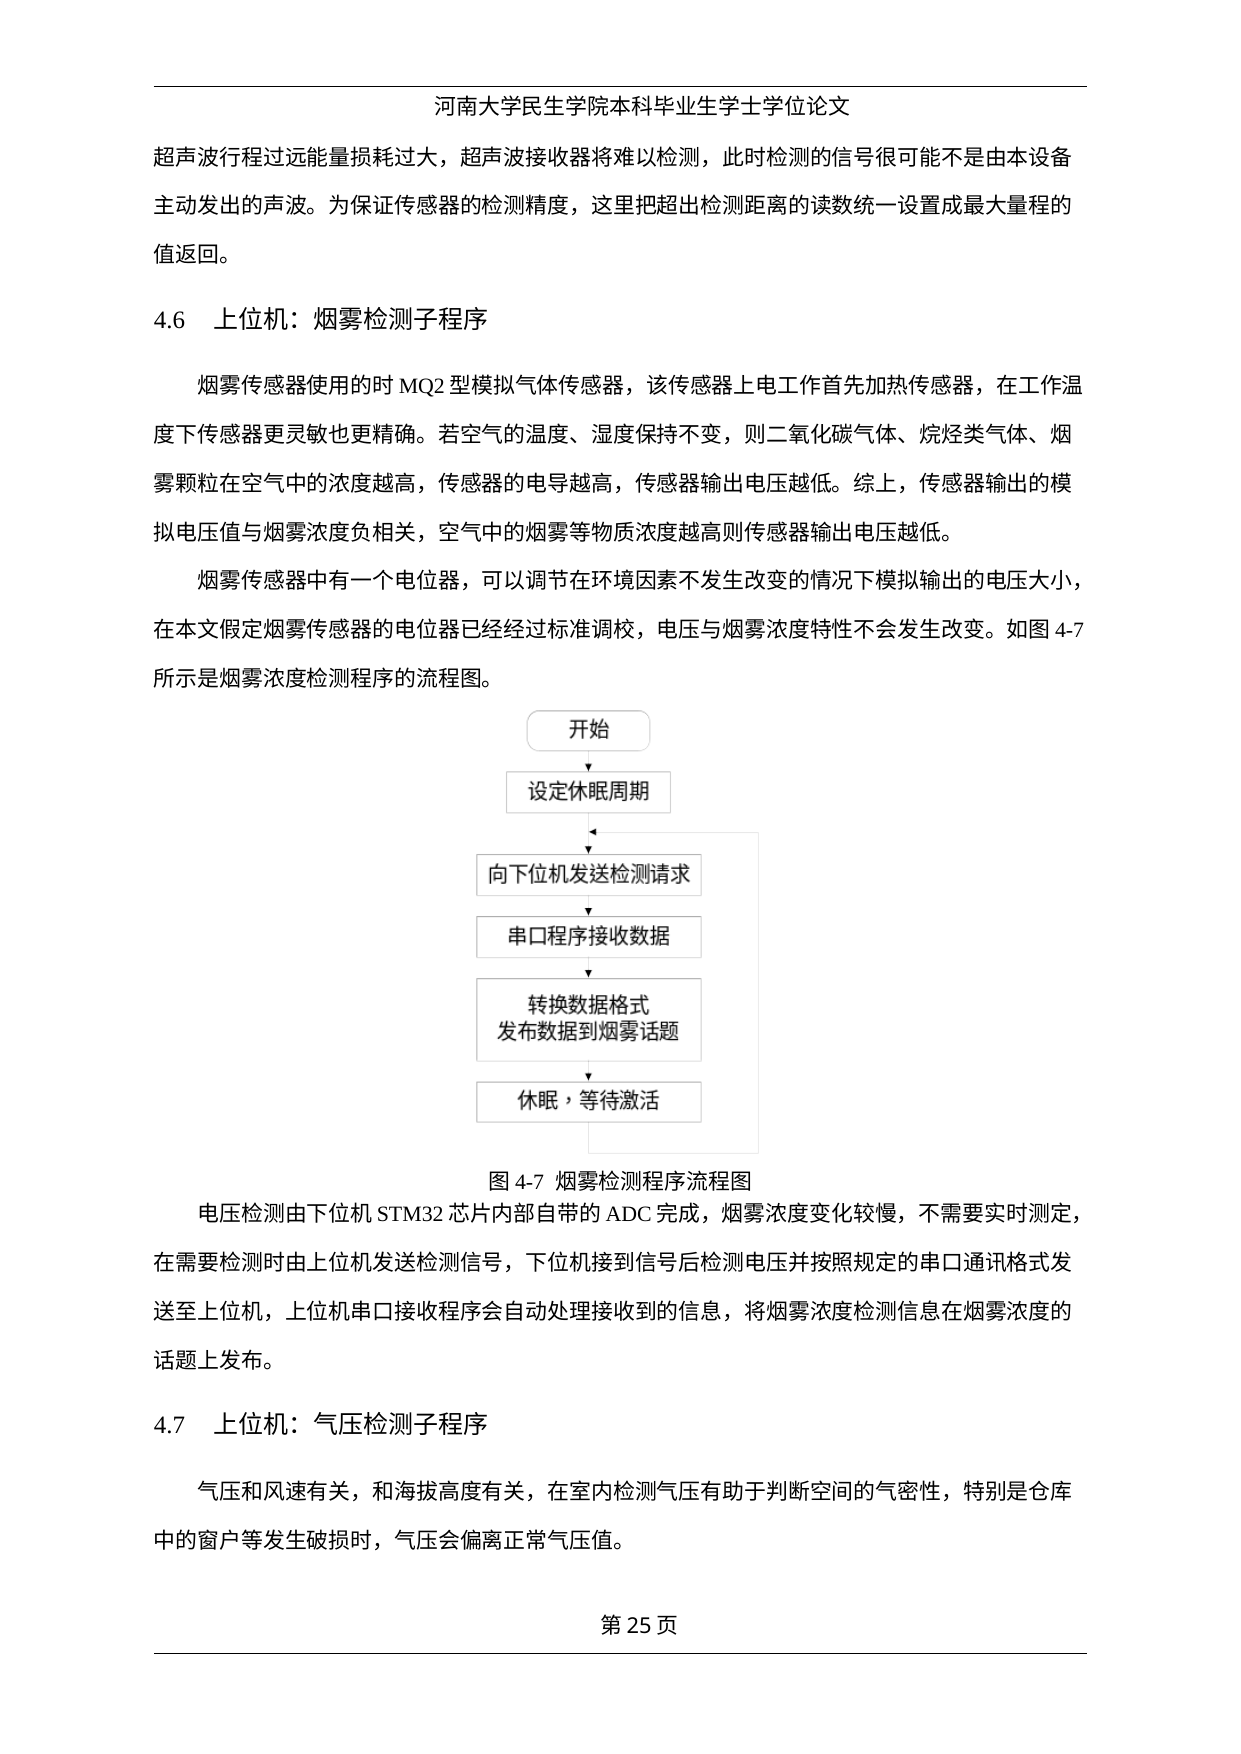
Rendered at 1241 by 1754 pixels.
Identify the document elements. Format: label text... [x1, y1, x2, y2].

text 气压和风速有关，和海拔高度有关，在室内检测气压有助于判断空间的气密性，特别是仓库中的窗户等发生破损时，气压会偏离正常气压值。 [153, 1474, 1087, 1555]
subtitle 上位机：烟雾检测子程序 [153, 285, 1087, 350]
text 图4-7 烟雾检测程序流程图 [153, 1163, 1087, 1196]
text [153, 139, 1087, 269]
text 烟雾传感器使用的时MQ2型模拟气体传感器，该传感器上电工作首先加热传感器，在工作温度下传感器更灵敏也更精确。若空气的温度、湿度保持不变，则二氧化碳气体、烷烃类气体、烟雾颗粒在空气中的浓度越高，传感器的电导越高，传感器输出电压越低。综上，传感器输出的模拟电压值与烟雾浓度负相关，空气中的烟雾等物质浓度越高则传感器输出电压越低。 [153, 368, 1087, 547]
subtitle 上位机：气压检测子程序 [153, 1391, 1087, 1456]
text 电压检测由下位机STM32芯片内部自带的ADC完成，烟雾浓度变化较慢，不需要实时测定，在需要检测时由上位机发送检测信号，下位机接到信号后检测电压并按照规定的串口通讯格式发送至上位机，上位机串口接收程序会自动处理接收到的信息，将烟雾浓度检测信息在烟雾浓度的话题上发布。 [153, 1196, 1087, 1375]
text 烟雾传感器中有一个电位器，可以调节在环境因素不发生改变的情况下模拟输出的电压大小，在本文假定烟雾传感器的电位器已经经过标准调校，电压与烟雾浓度特性不会发生改变。如图4-7所示是烟雾浓度检测程序的流程图。 [153, 563, 1087, 693]
